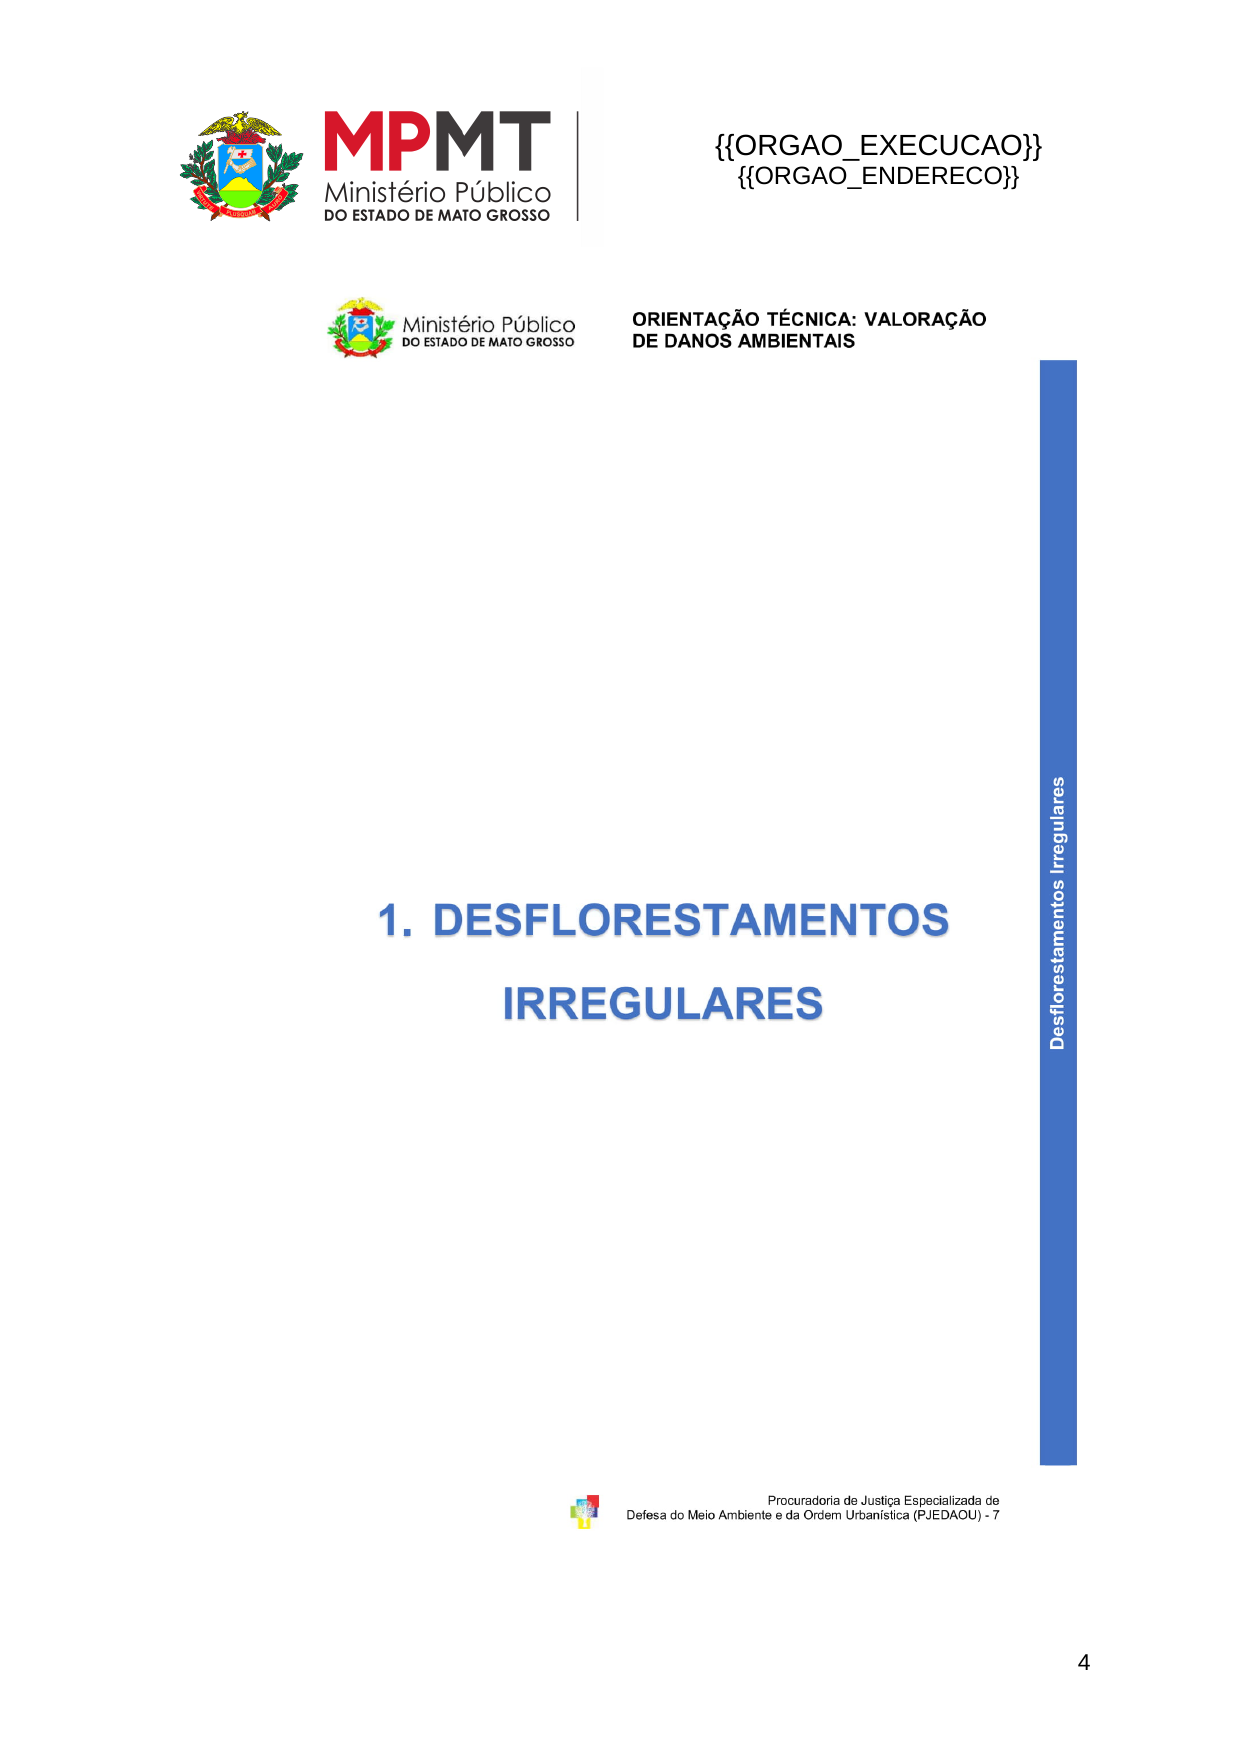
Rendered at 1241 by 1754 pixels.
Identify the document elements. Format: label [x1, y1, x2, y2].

picture [179, 67, 604, 247]
picture [148, 285, 1089, 1578]
